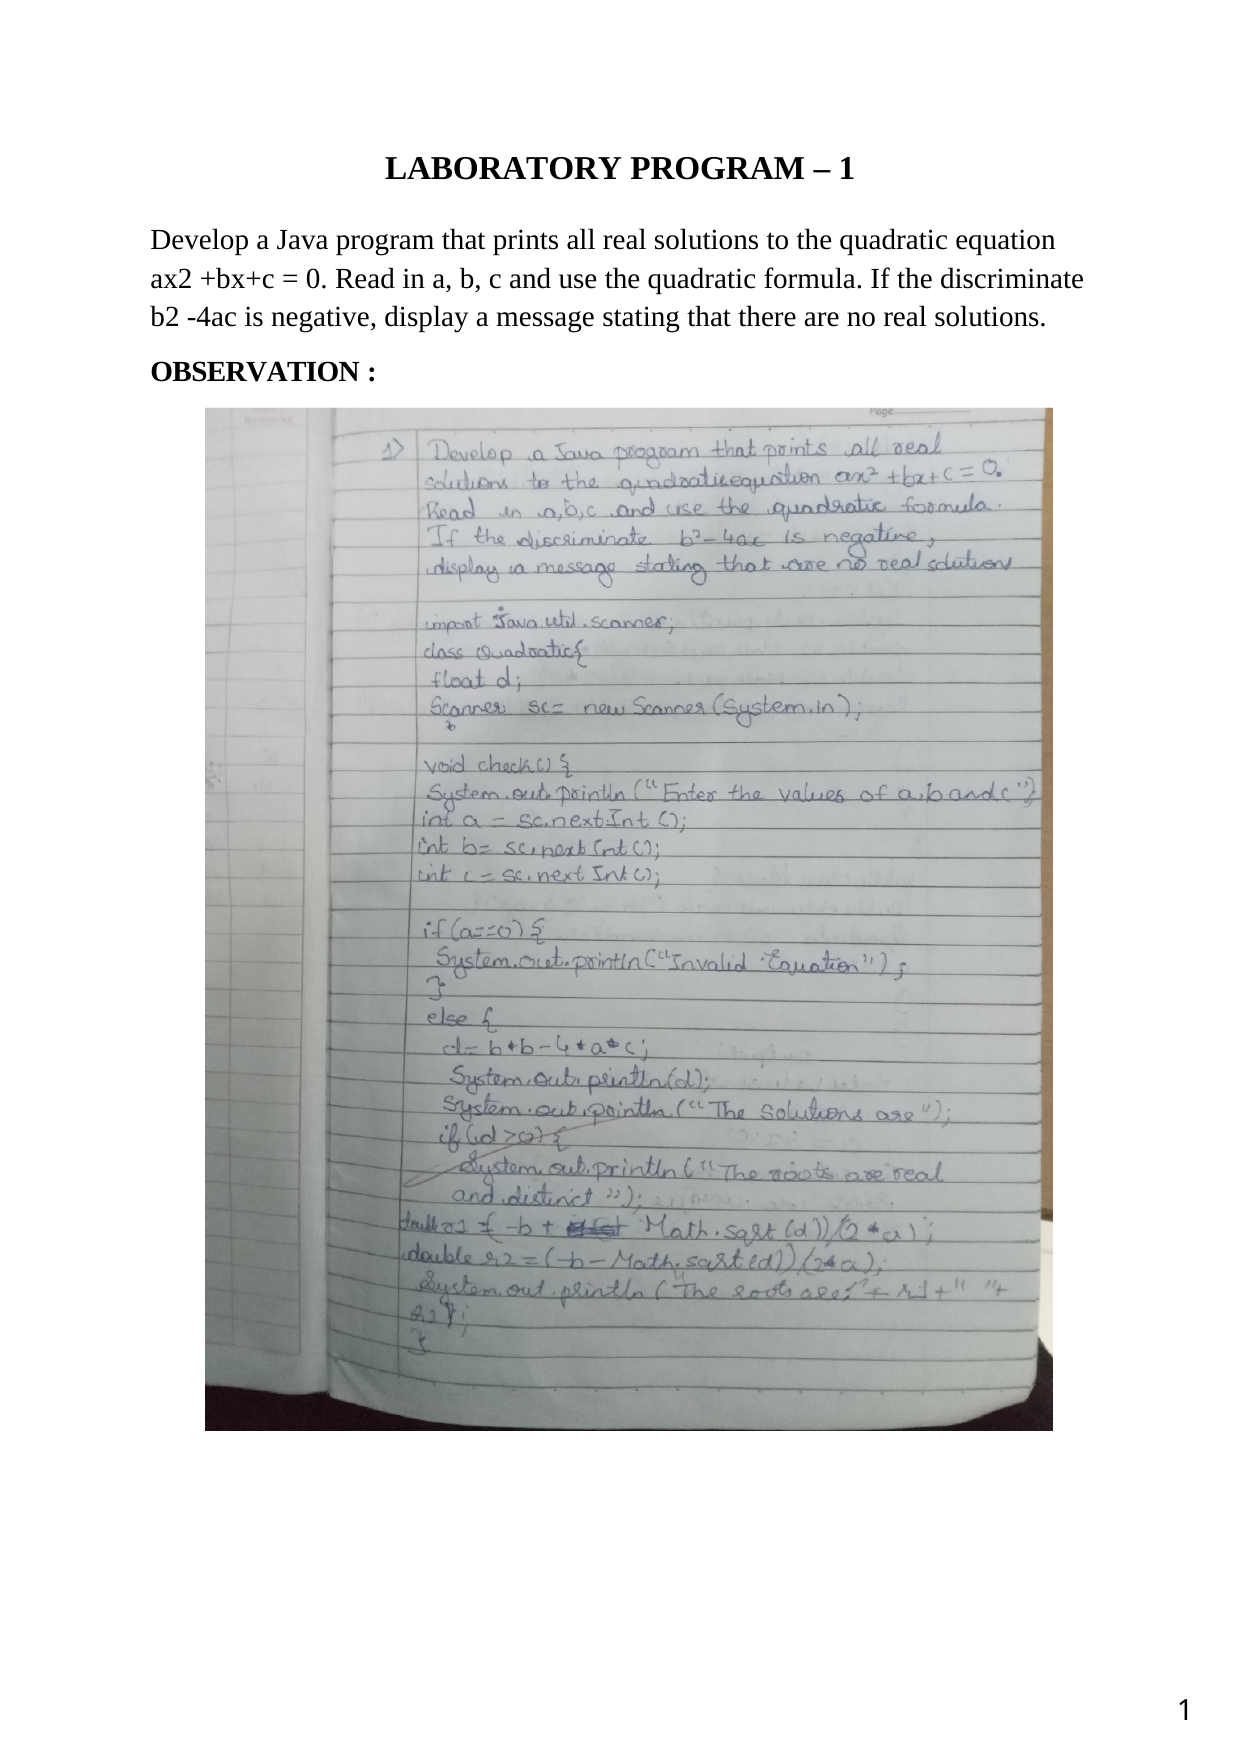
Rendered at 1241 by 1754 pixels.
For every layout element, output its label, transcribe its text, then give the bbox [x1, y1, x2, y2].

subtitle LABORATORY PROGRAM – 1 [148, 148, 1093, 187]
text Develop a Java program that prints all real solutions to the quadratic equation ax2 +bx+c = 0. Read in a, b, c and use the quadratic formula. If the discriminate b2 -4ac is negative, display a message stating that there are no real solutions. [150, 222, 1088, 333]
picture [205, 408, 1053, 1431]
text OBSERVATION : [150, 354, 1107, 388]
